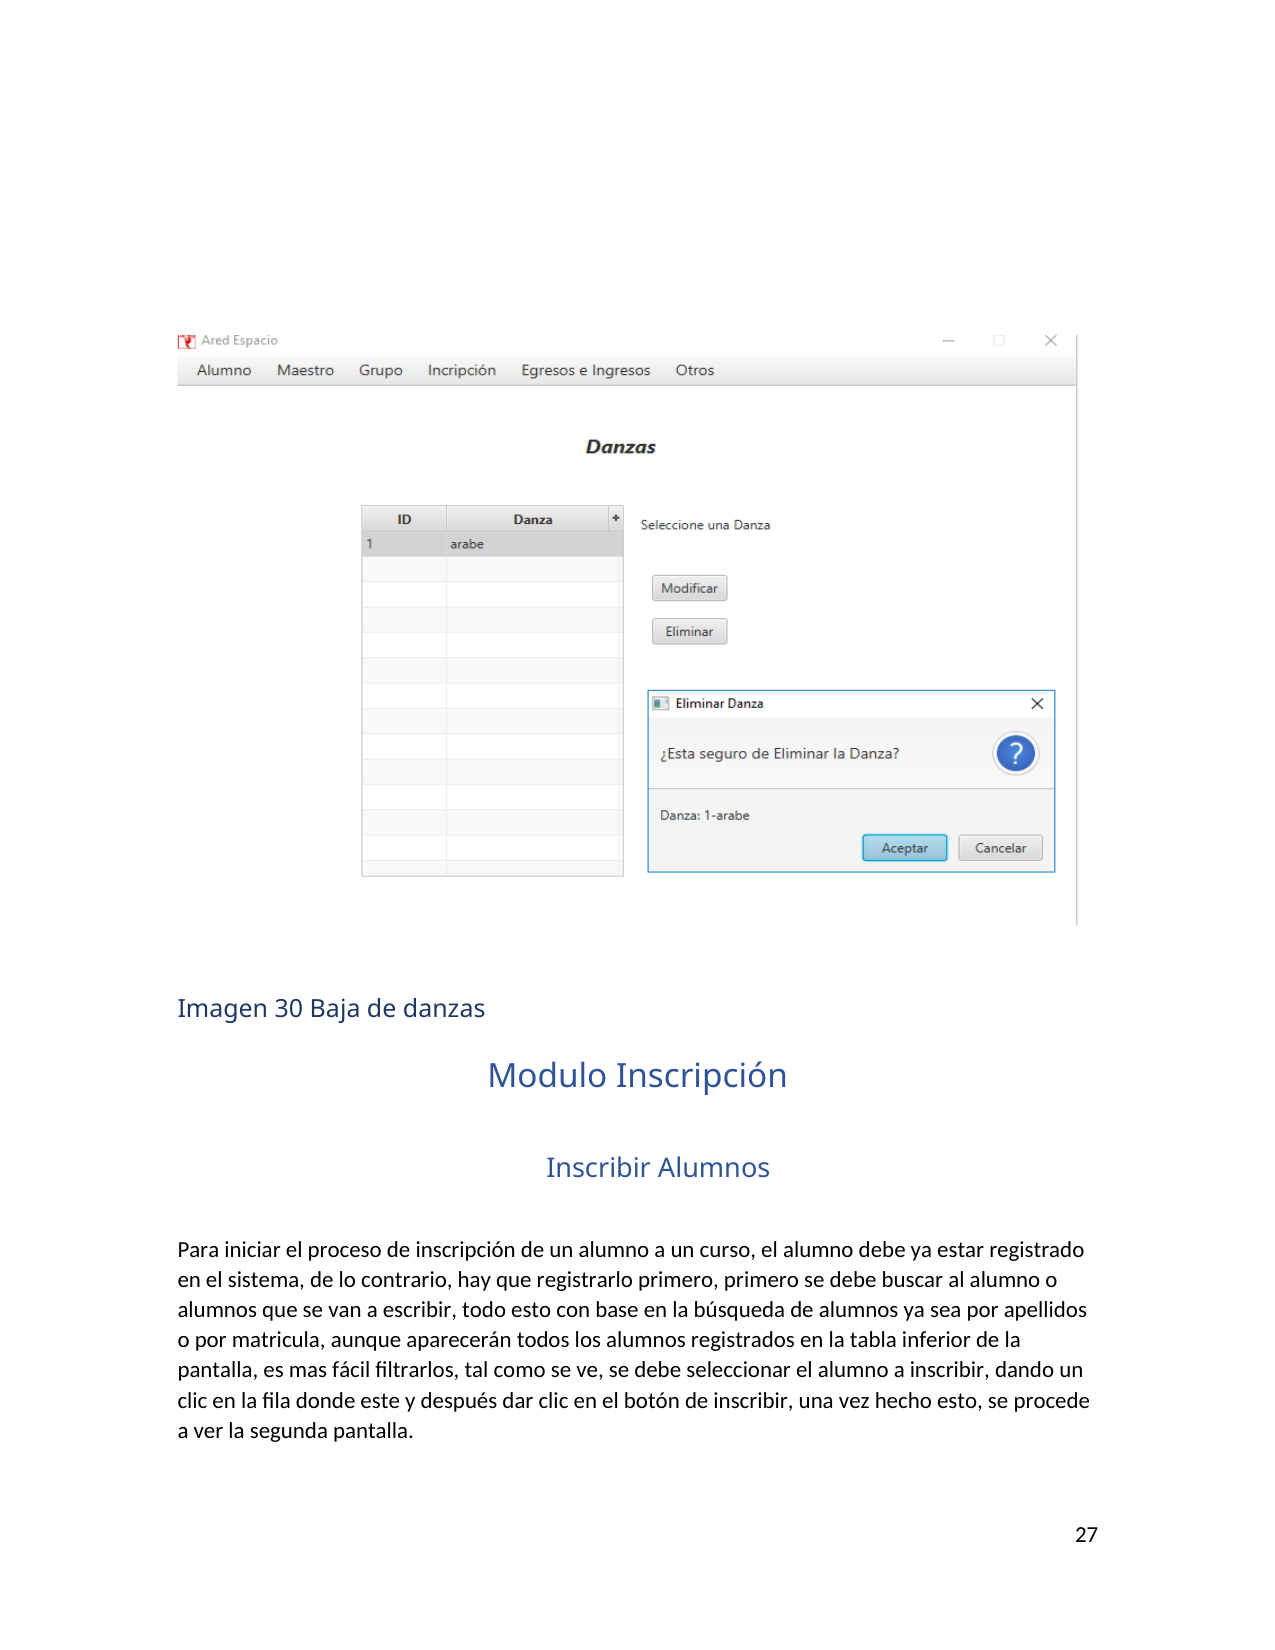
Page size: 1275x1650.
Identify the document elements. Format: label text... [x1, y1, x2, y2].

subtitle Inscribir Alumnos [177, 1148, 1098, 1185]
text Para iniciar el proceso de inscripción de un alumno a un curso, el alumno debe ya estar registrado en el sistema, de lo contrario, hay que registrarlo primero, primero se debe buscar al alumno o alumnos que se van a escribir, todo esto con base en la búsqueda de alumnos ya sea por apellidos o por matricula, aunque aparecerán todos los alumnos registrados en la tabla inferior de la pantalla, es mas fácil filtrarlos, tal como se ve, se debe seleccionar el alumno a inscribir, dando un clic en la fila donde este y después dar clic en el botón de inscribir, una vez hecho esto, se procede a ver la segunda pantalla. [177, 1235, 1098, 1444]
subtitle Imagen 30 Baja de danzas [177, 990, 1098, 1024]
picture [177, 335, 1078, 925]
subtitle Modulo Inscripción [177, 1052, 1098, 1098]
